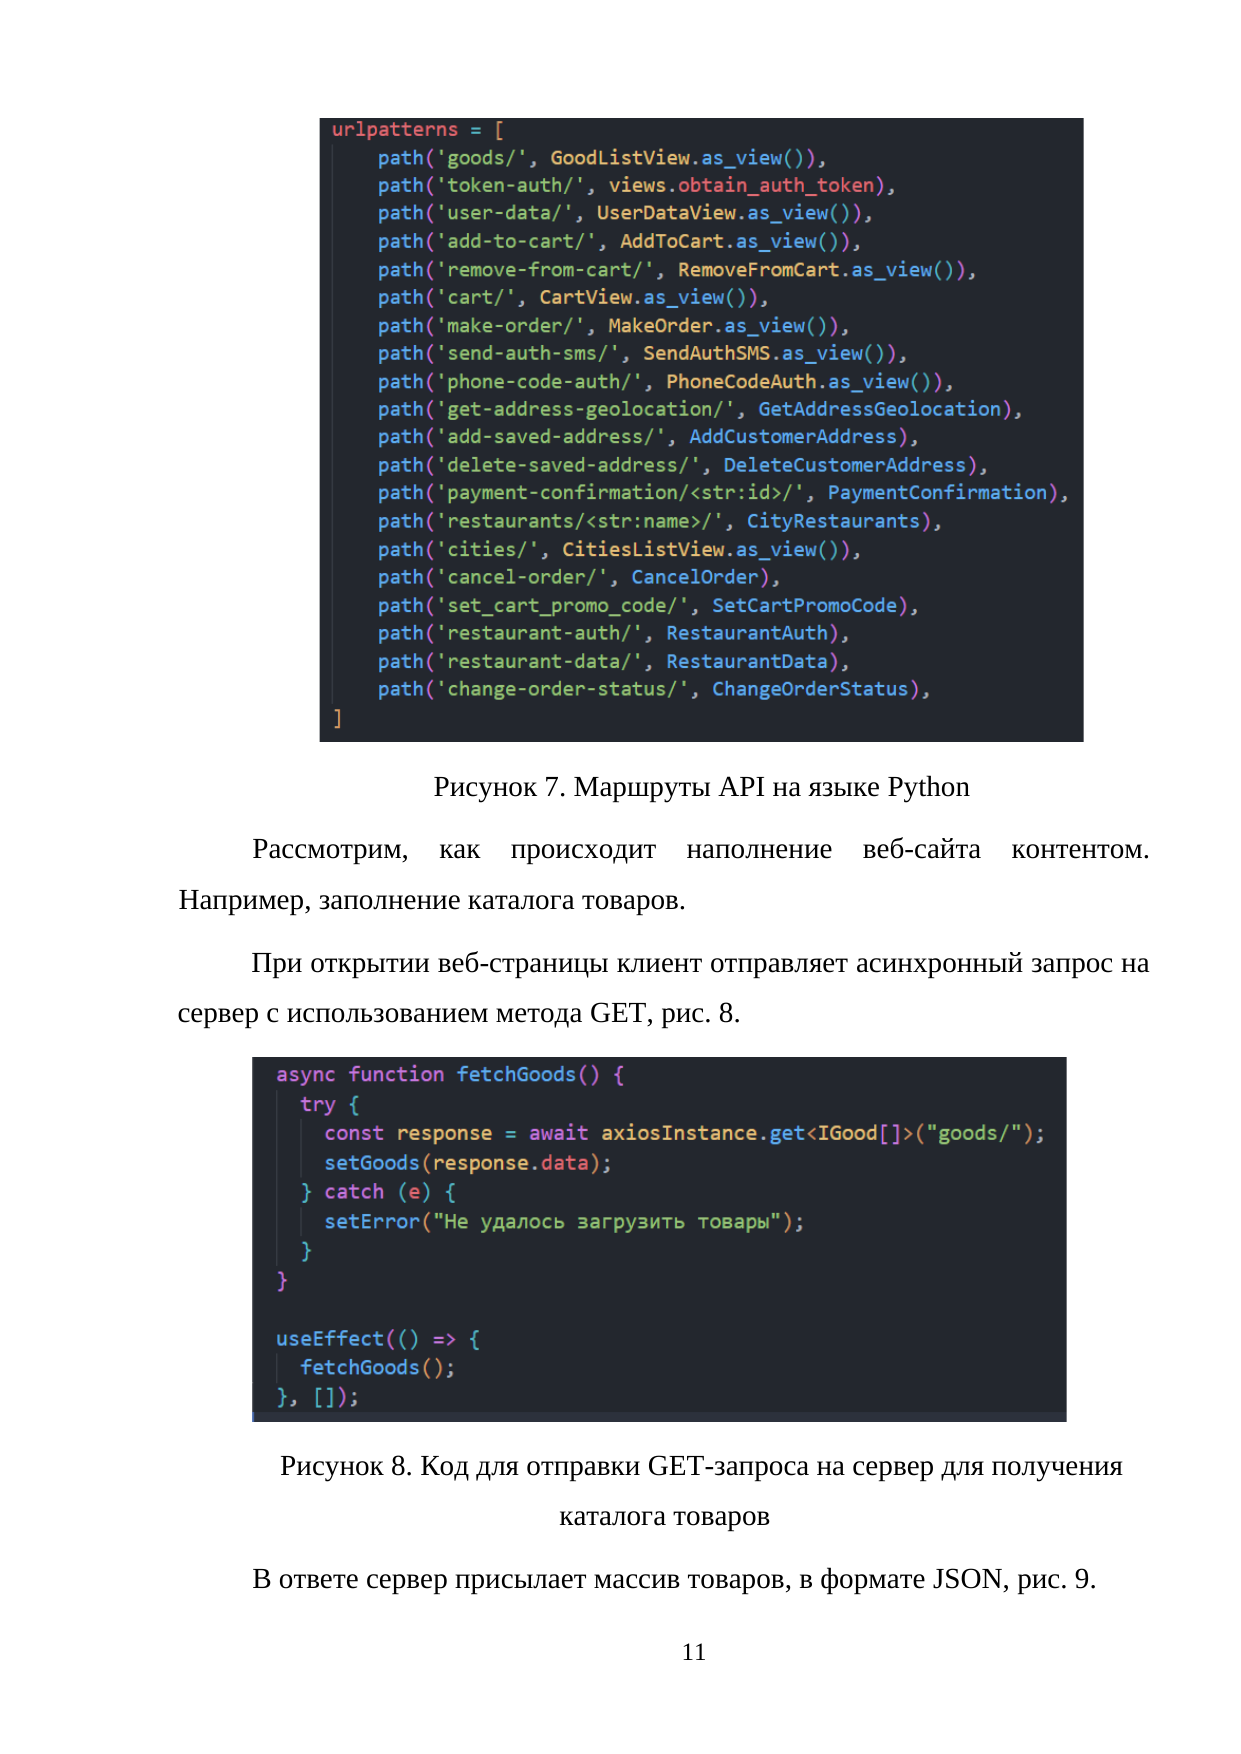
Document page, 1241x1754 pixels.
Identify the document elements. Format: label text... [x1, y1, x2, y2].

text Рисунок 7. Маршруты API на языке Python [178, 769, 1151, 802]
picture [319, 118, 1084, 742]
picture [252, 1057, 1067, 1422]
text Рисунок 8. Код для отправки GET-запроса на сервер для получения каталога товаров [178, 1448, 1151, 1532]
text В ответе сервер присылает массив товаров, в формате JSON, рис. 9. [178, 1561, 1151, 1595]
text Рассмотрим, как происходит наполнение веб-сайта контентом. Например, заполнение каталога товаров. [178, 832, 1151, 915]
text При открытии веб-страницы клиент отправляет асинхронный запрос на сервер с использованием метода GET, рис. 8. [177, 945, 1151, 1028]
